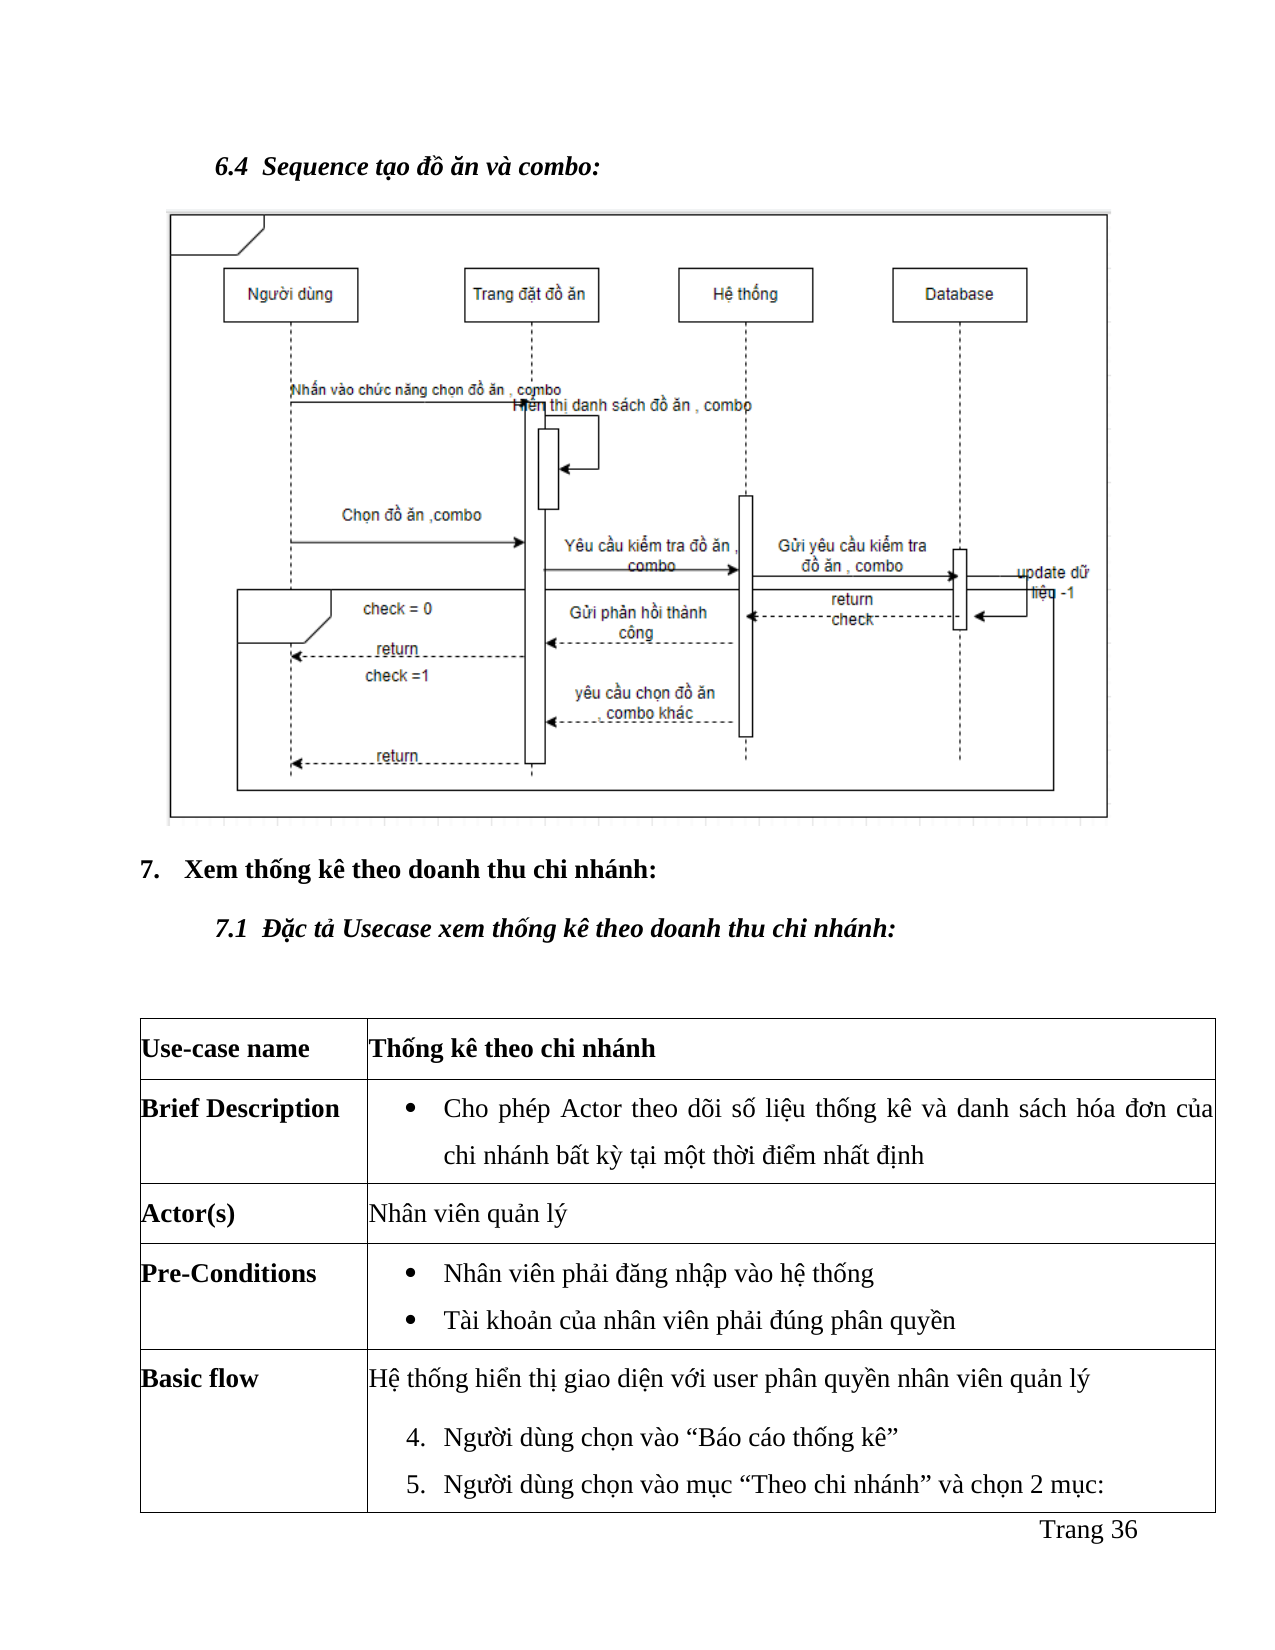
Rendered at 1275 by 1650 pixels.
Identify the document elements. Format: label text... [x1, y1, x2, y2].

picture [166, 209, 1112, 826]
subtitle Xem thống kê theo doanh thu chi nhánh: [139, 853, 1137, 884]
table_header Thống kê theo chi nhánh [368, 1019, 1215, 1078]
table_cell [368, 1350, 1215, 1512]
table_cell Pre-Conditions [141, 1244, 367, 1348]
table_cell Actor(s) [141, 1184, 367, 1243]
table_cell Brief Description [141, 1080, 367, 1183]
table_header Use-case name [141, 1019, 367, 1078]
table_cell Nhân viên quản lý [368, 1184, 1215, 1243]
table_cell Cho phép Actor theo dõi số liệu thống kê và danh sách hóa đơn của chi nhánh bất kỳ tại một thời điểm nhất định [368, 1080, 1215, 1183]
table_cell Basic flow [141, 1350, 367, 1512]
subtitle 7.1 Đặc tả Usecase xem thống kê theo doanh thu chi nhánh: [214, 912, 1137, 944]
table_cell Nhân viên phải đăng nhập vào hệ thống Tài khoản của nhân viên phải đúng phân quyền [368, 1244, 1215, 1348]
subtitle 6.4 Sequence tạo đồ ăn và combo: [214, 150, 1137, 181]
